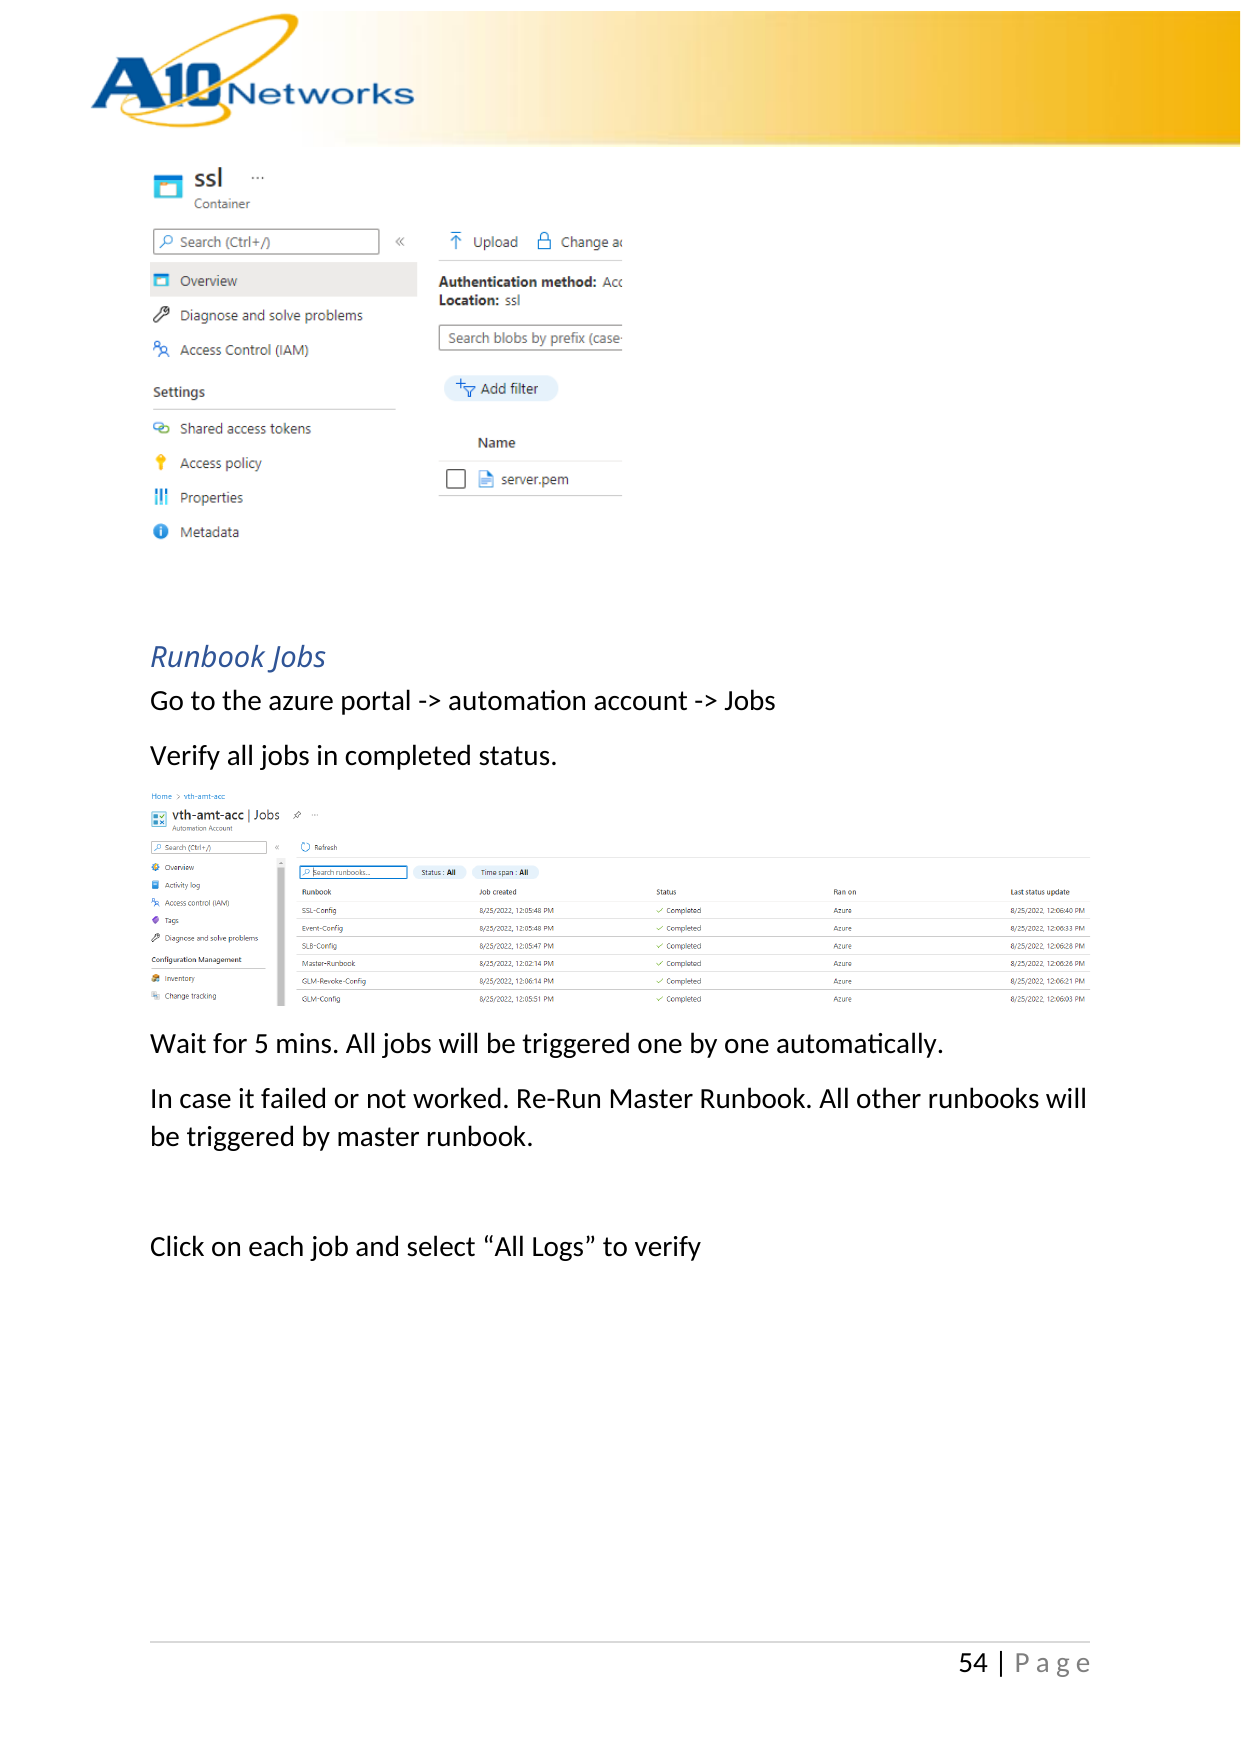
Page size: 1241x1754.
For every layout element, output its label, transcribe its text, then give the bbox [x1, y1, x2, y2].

text In case it failed or not worked. Re-Run Master Runbook. All other runbooks will be triggered by master runbook. [150, 1080, 1090, 1154]
picture [150, 792, 1091, 1006]
text Click on each job and select “All Logs” to verify [150, 1228, 1090, 1264]
picture [0, 11, 1241, 147]
text Go to the azure portal -> automation account -> Jobs [150, 682, 1090, 718]
picture [150, 164, 623, 563]
text Wait for 5 mins. All jobs will be triggered one by one automatically. [150, 1025, 1090, 1060]
subtitle Runbook Jobs [150, 637, 1090, 676]
text Verify all jobs in completed status. [150, 737, 1090, 773]
